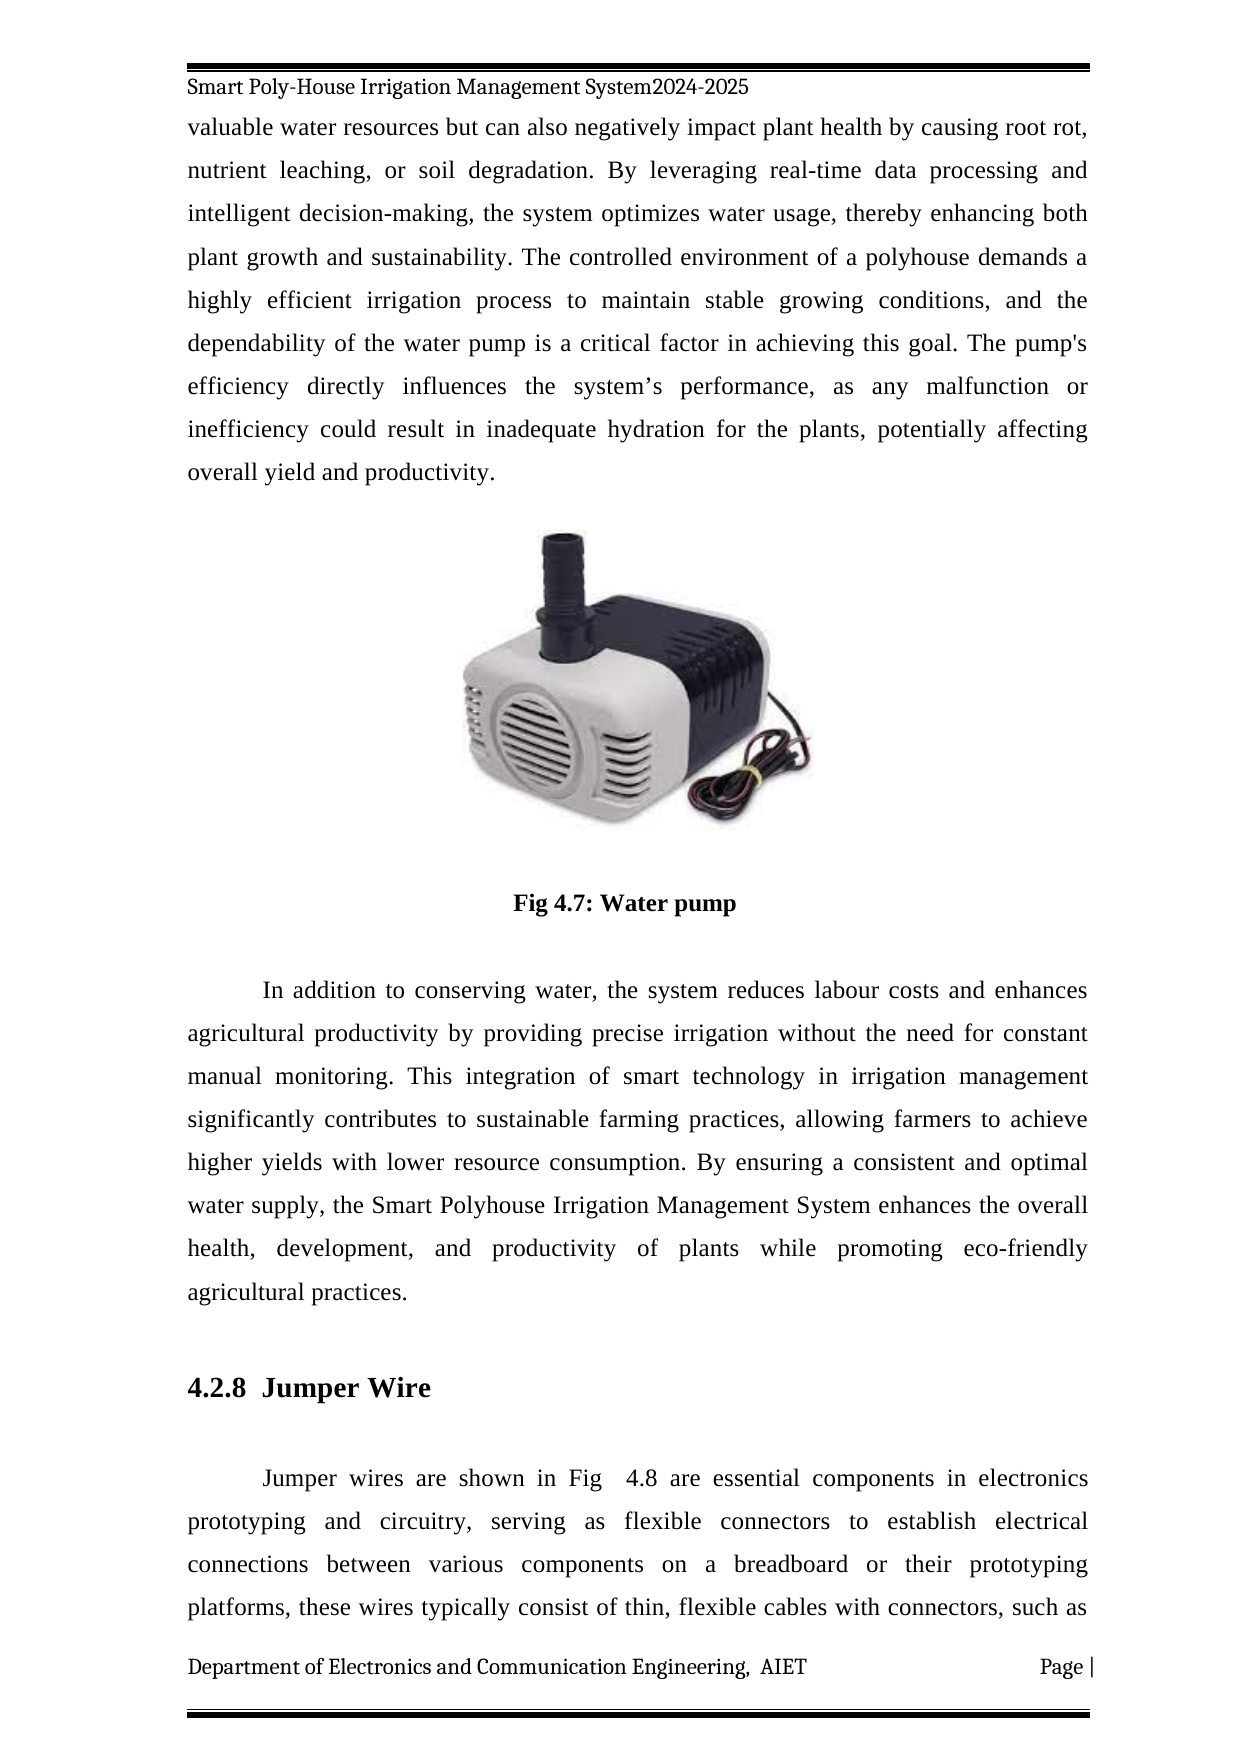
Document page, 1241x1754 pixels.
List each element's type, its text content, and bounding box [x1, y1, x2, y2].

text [187, 1463, 1090, 1621]
picture [462, 504, 815, 857]
text In addition to conserving water, the system reduces labour costs and enhances agricultural productivity by providing precise irrigation without the need for constant manual monitoring. This integration of smart technology in irrigation management significantly contributes to sustainable farming practices, allowing farmers to achieve higher yields with lower resource consumption. By ensuring a consistent and optimal water supply, the Smart Polyhouse Irrigation Management System enhances the overall health, development, and productivity of plants while promoting eco-friendly agricultural practices. [187, 975, 1090, 1305]
text 4.2.8 Jumper Wire [187, 1370, 1090, 1403]
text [187, 112, 1090, 486]
text Fig 4.7: Water pump [412, 888, 1090, 917]
